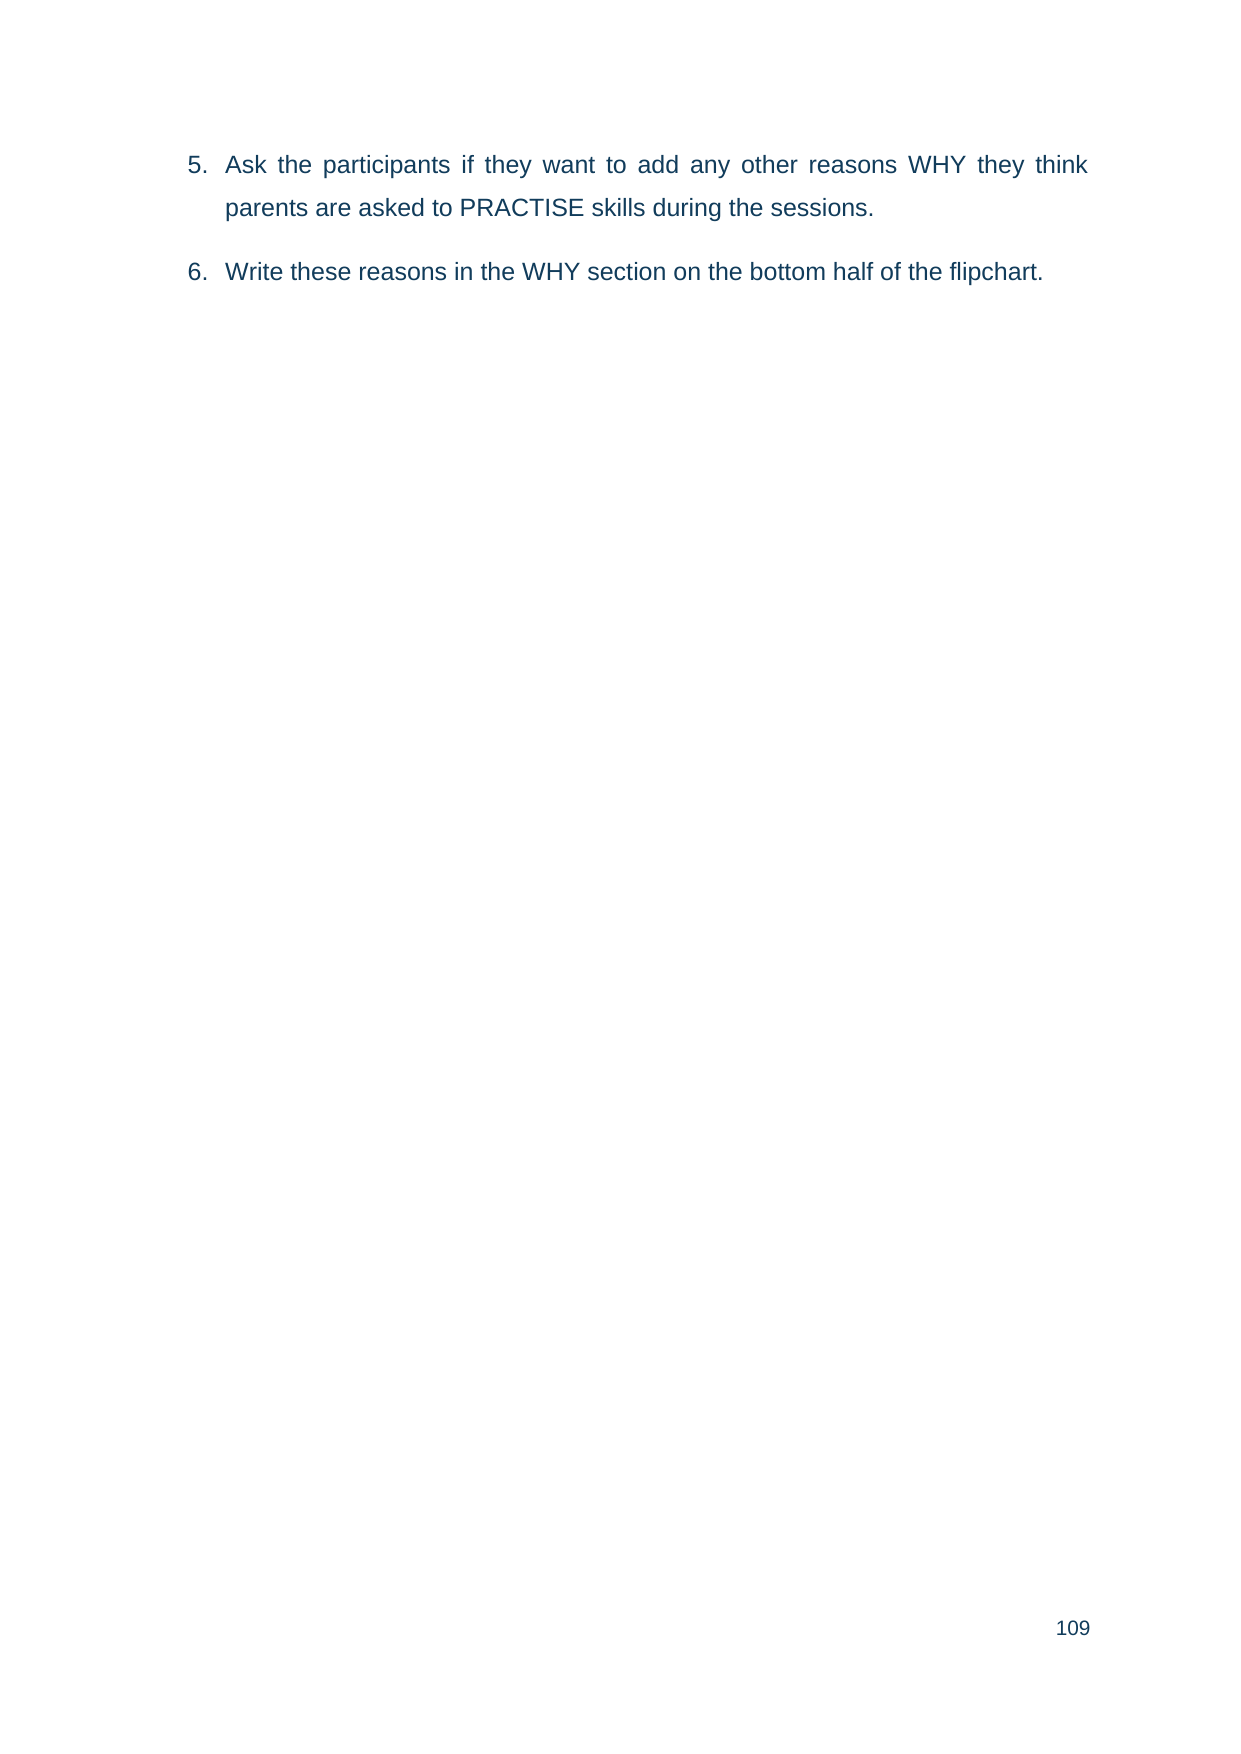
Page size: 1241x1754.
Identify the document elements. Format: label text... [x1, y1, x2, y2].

list Ask the participants if they want to add any other reasons WHY they think parents are asked to PRACTISE skills during the sessions. [187, 150, 1090, 222]
list Write these reasons in the WHY section on the bottom half of the flipchart. [187, 257, 1090, 286]
